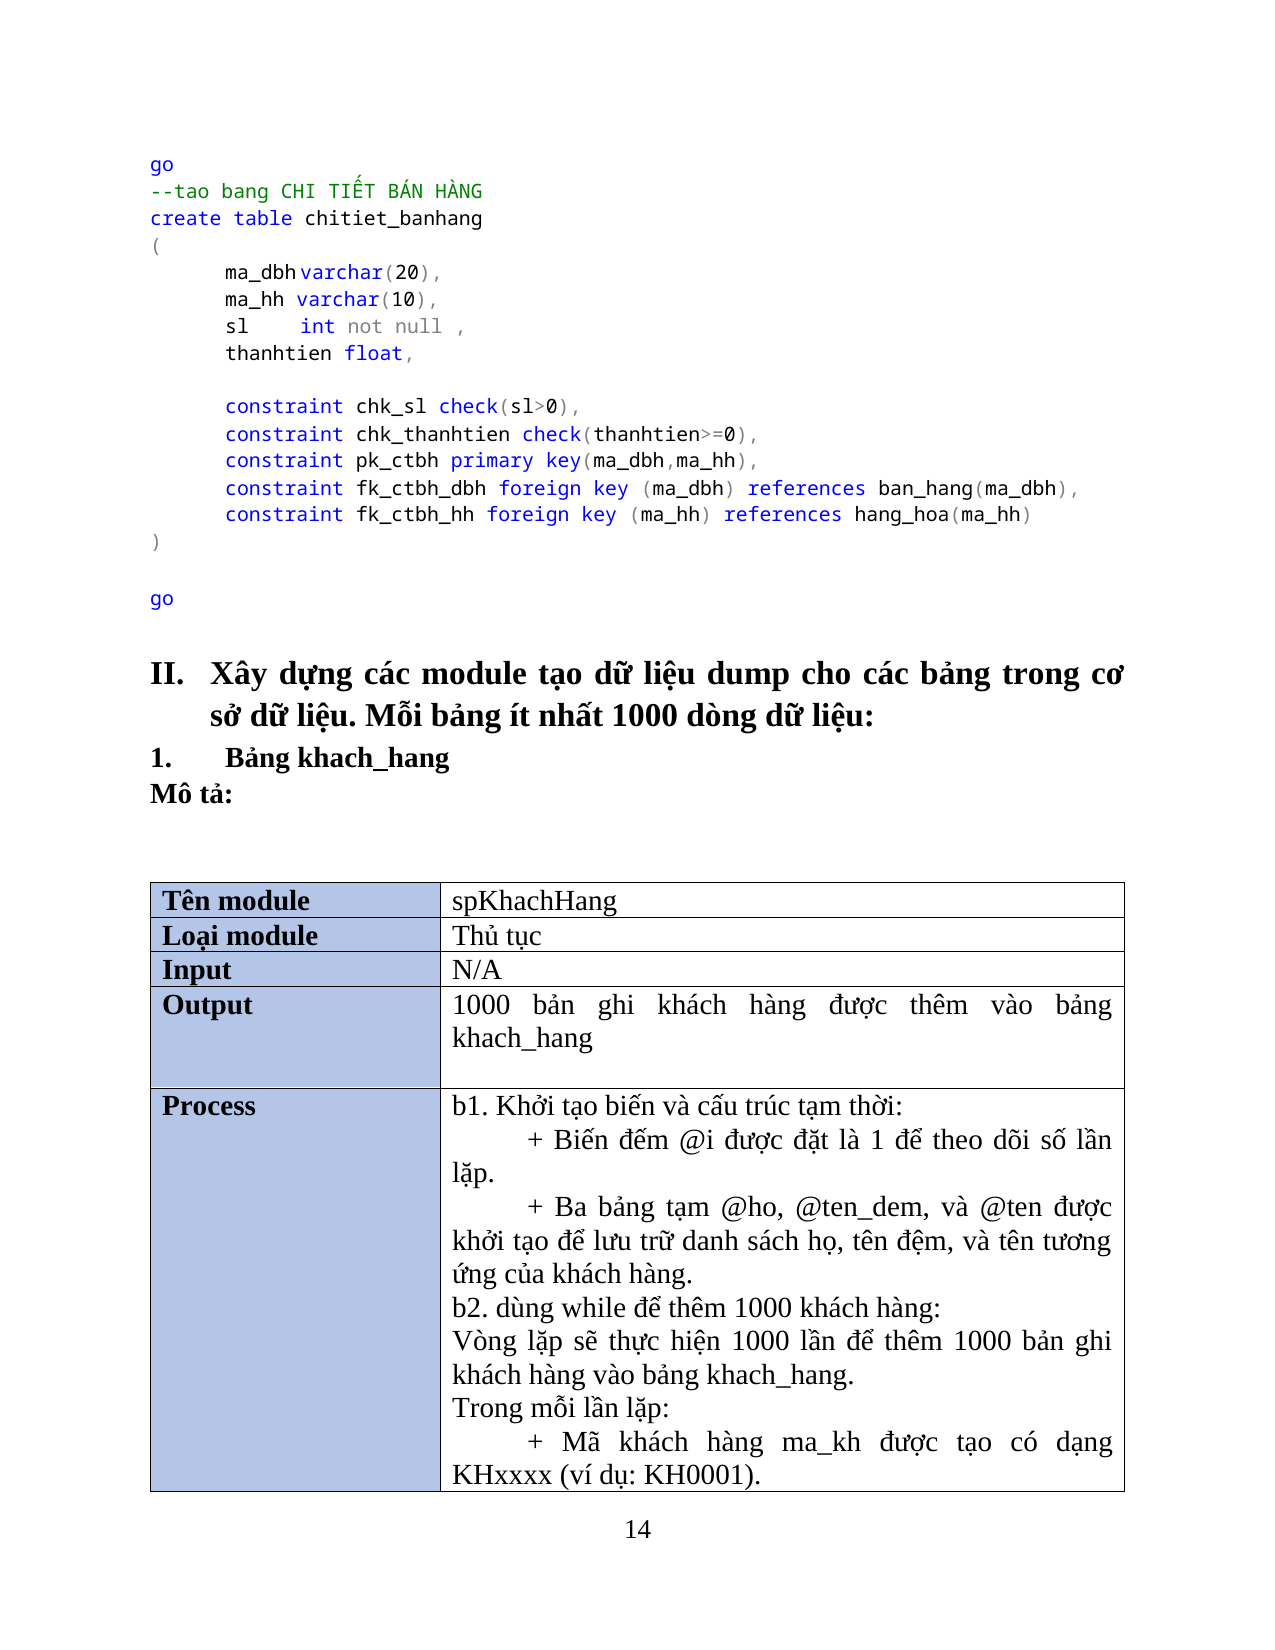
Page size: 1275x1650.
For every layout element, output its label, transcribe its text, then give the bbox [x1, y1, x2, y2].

text constraint chk_thanhtien check(thanhtien>=0), [150, 420, 1125, 447]
table_cell Process [151, 1089, 440, 1491]
text thanhtien float, [150, 339, 1125, 366]
table_cell 1000 bản ghi khách hàng được thêm vào bảng khach_hang [441, 987, 1124, 1087]
text sl int not null , [150, 312, 1125, 339]
text ) [150, 528, 1125, 555]
table_cell Input [151, 952, 440, 986]
table_cell Thủ tục [441, 918, 1124, 951]
text --tao bang CHI TIẾT BÁN HÀNG [150, 177, 1125, 204]
table_header Tên module [151, 883, 440, 917]
text constraint pk_ctbh primary key(ma_dbh,ma_hh), [150, 447, 1125, 474]
text go [150, 584, 1125, 611]
subtitle Xây dựng các module tạo dữ liệu dump cho các bảng trong cơ sở dữ liệu. Mỗi bảng ít nhất 1000 dòng dữ liệu: [150, 653, 1125, 733]
text constraint chk_sl check(sl>0), [150, 393, 1125, 420]
text ma_dbh varchar(20), [150, 258, 1125, 285]
text ma_hh varchar(10), [150, 285, 1125, 312]
text ( [150, 231, 1125, 258]
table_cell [441, 1089, 1124, 1491]
text create table chitiet_banhang [150, 204, 1125, 231]
text go [150, 150, 1125, 177]
table_cell Loại module [151, 918, 440, 951]
text Mô tả: [150, 776, 1125, 810]
text constraint fk_ctbh_dbh foreign key (ma_dbh) references ban_hang(ma_dbh), [150, 474, 1125, 501]
subtitle Bảng khach_hang [150, 740, 1125, 774]
table_header spKhachHang [441, 883, 1124, 917]
table_cell Output [151, 987, 440, 1087]
table_cell N/A [441, 952, 1124, 986]
text constraint fk_ctbh_hh foreign key (ma_hh) references hang_hoa(ma_hh) [150, 501, 1125, 528]
